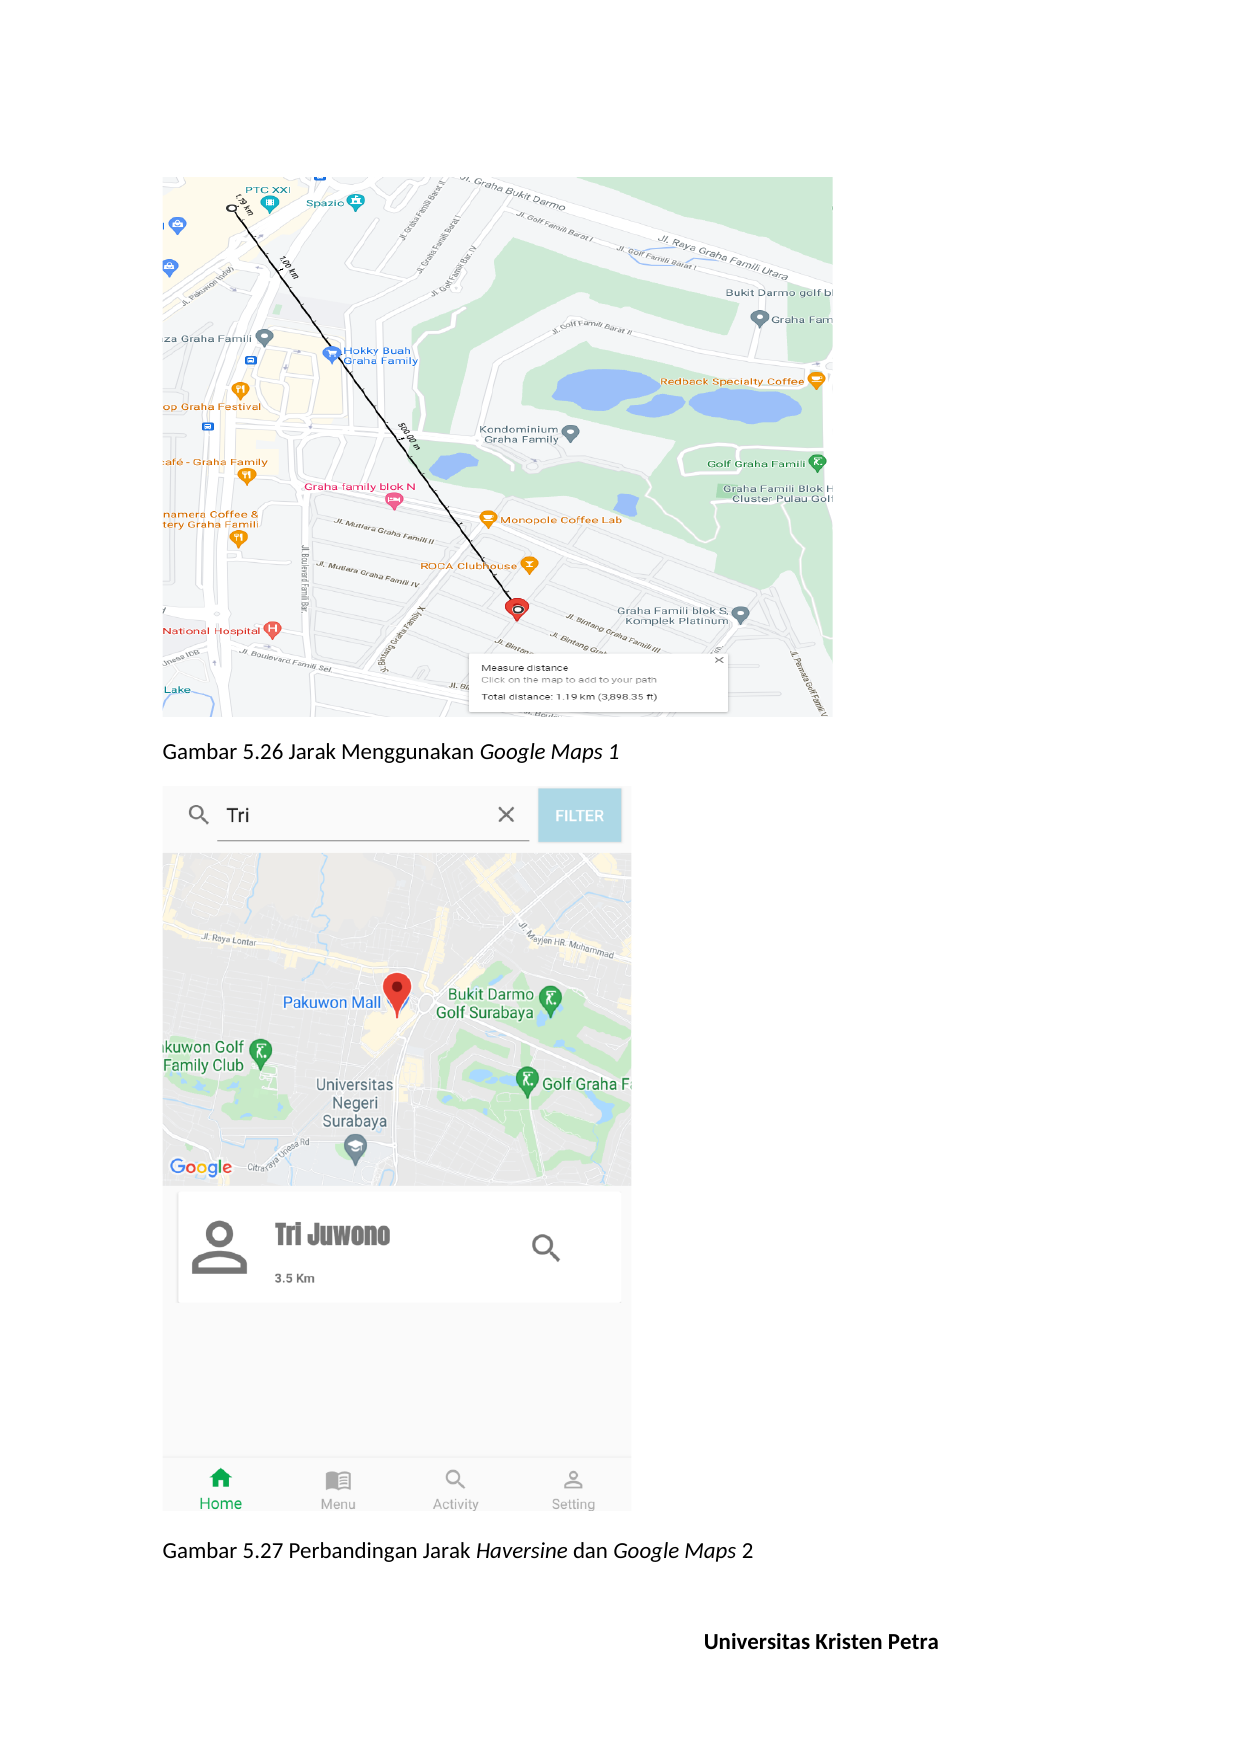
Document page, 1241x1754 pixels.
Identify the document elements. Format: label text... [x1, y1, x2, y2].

picture [162, 786, 632, 1511]
picture [162, 177, 833, 717]
